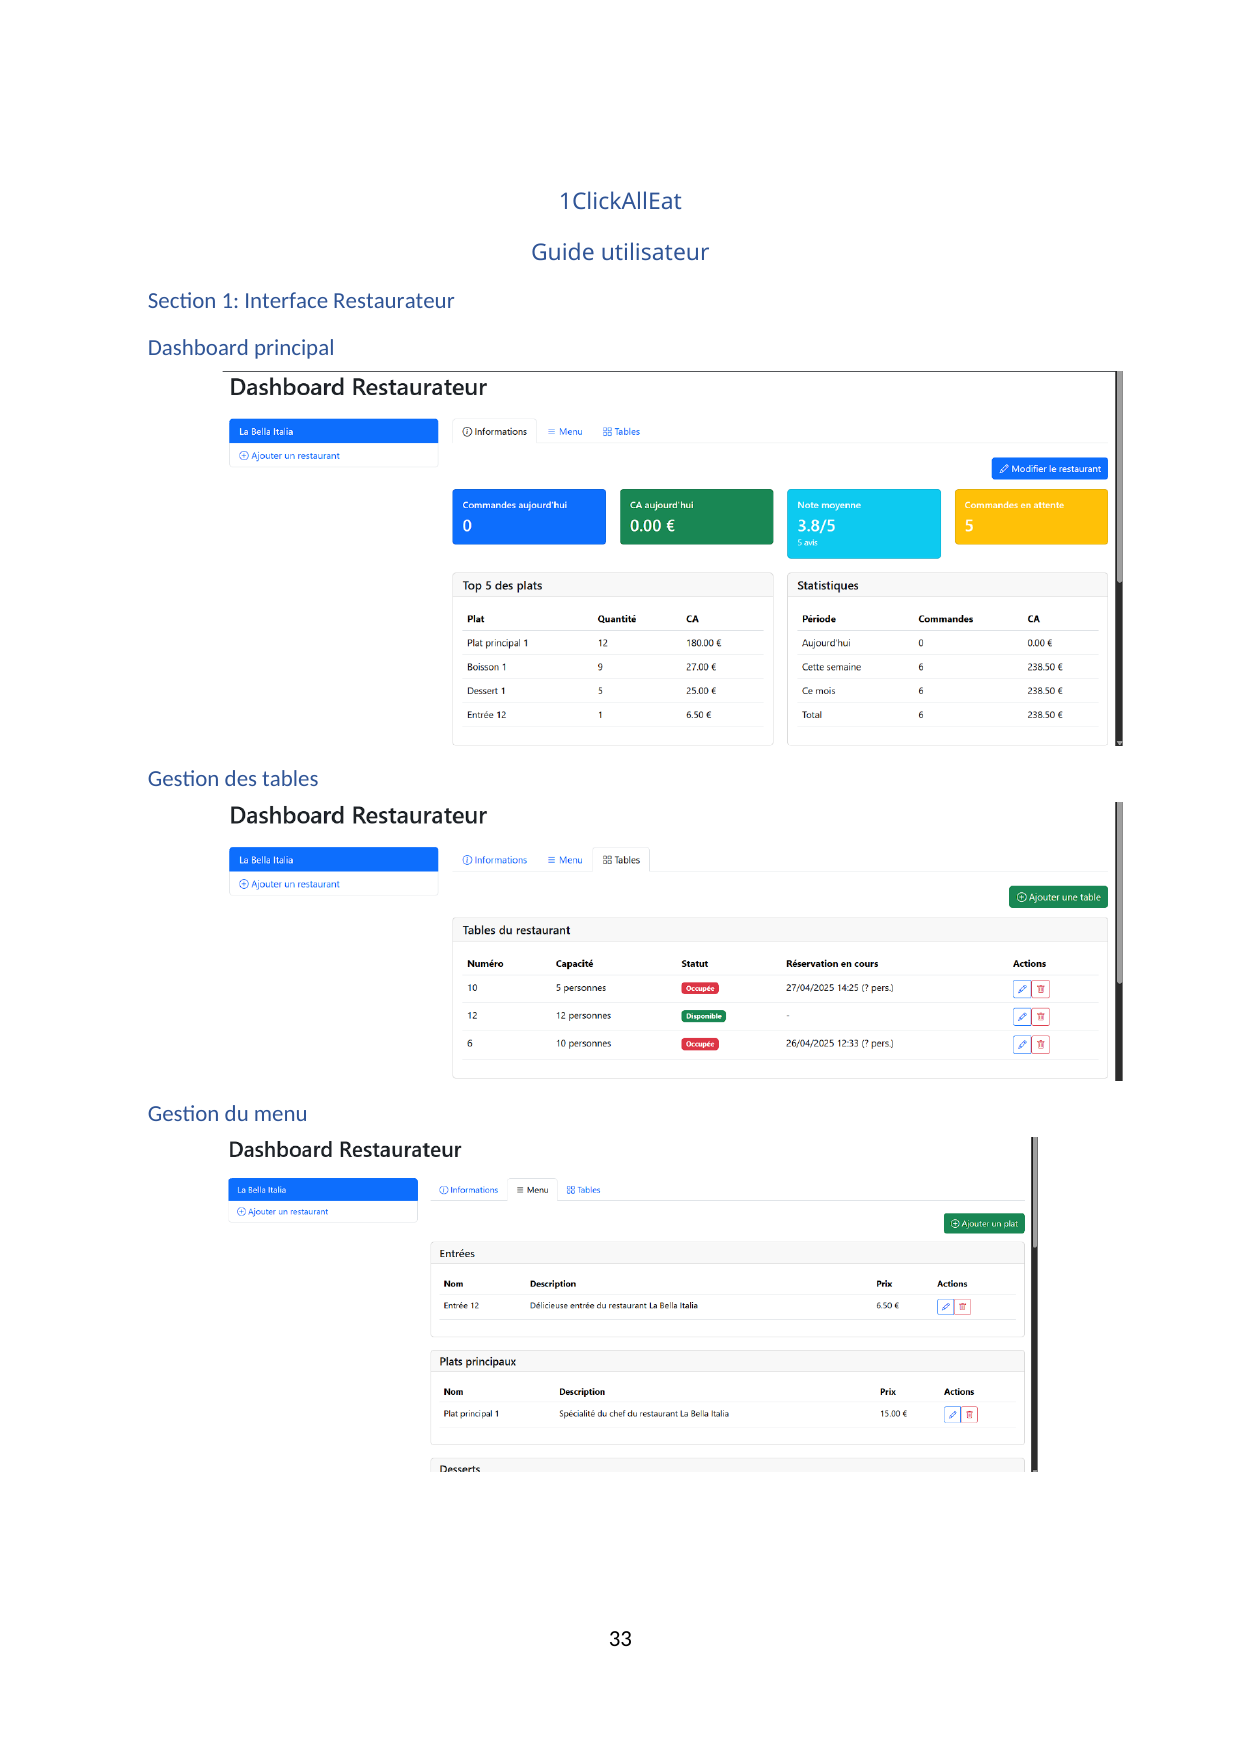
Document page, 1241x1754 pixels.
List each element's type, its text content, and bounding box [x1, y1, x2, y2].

subtitle Dashboard principal [148, 333, 1093, 361]
subtitle Section 1: Interface Restaurateur [148, 286, 1093, 314]
picture [222, 802, 1123, 1081]
picture [222, 371, 1123, 746]
subtitle 1ClickAllEat [148, 185, 1093, 216]
subtitle Gestion du menu [148, 1099, 1093, 1127]
picture [222, 1137, 1038, 1472]
subtitle Guide utilisateur [148, 236, 1093, 267]
subtitle Gestion des tables [148, 764, 1093, 792]
